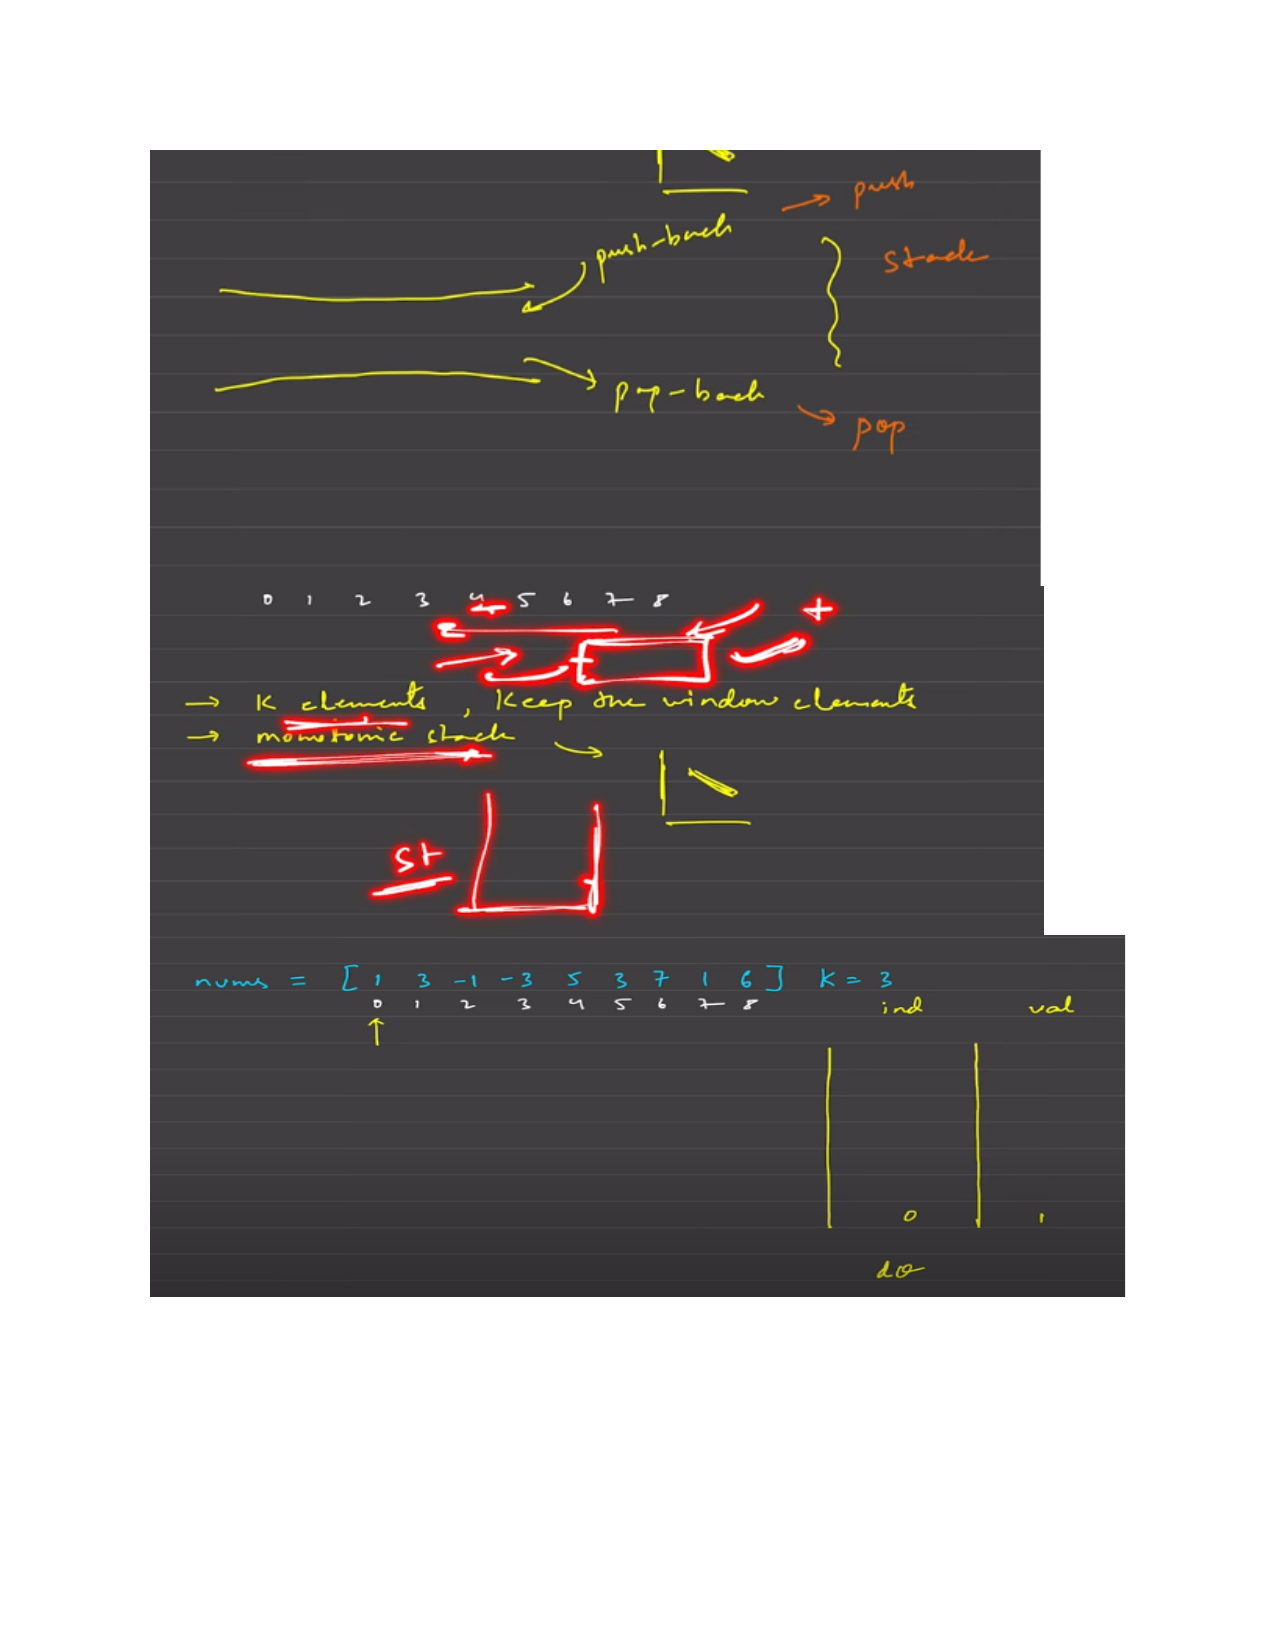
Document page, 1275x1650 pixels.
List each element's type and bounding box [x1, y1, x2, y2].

picture [150, 150, 1125, 1297]
